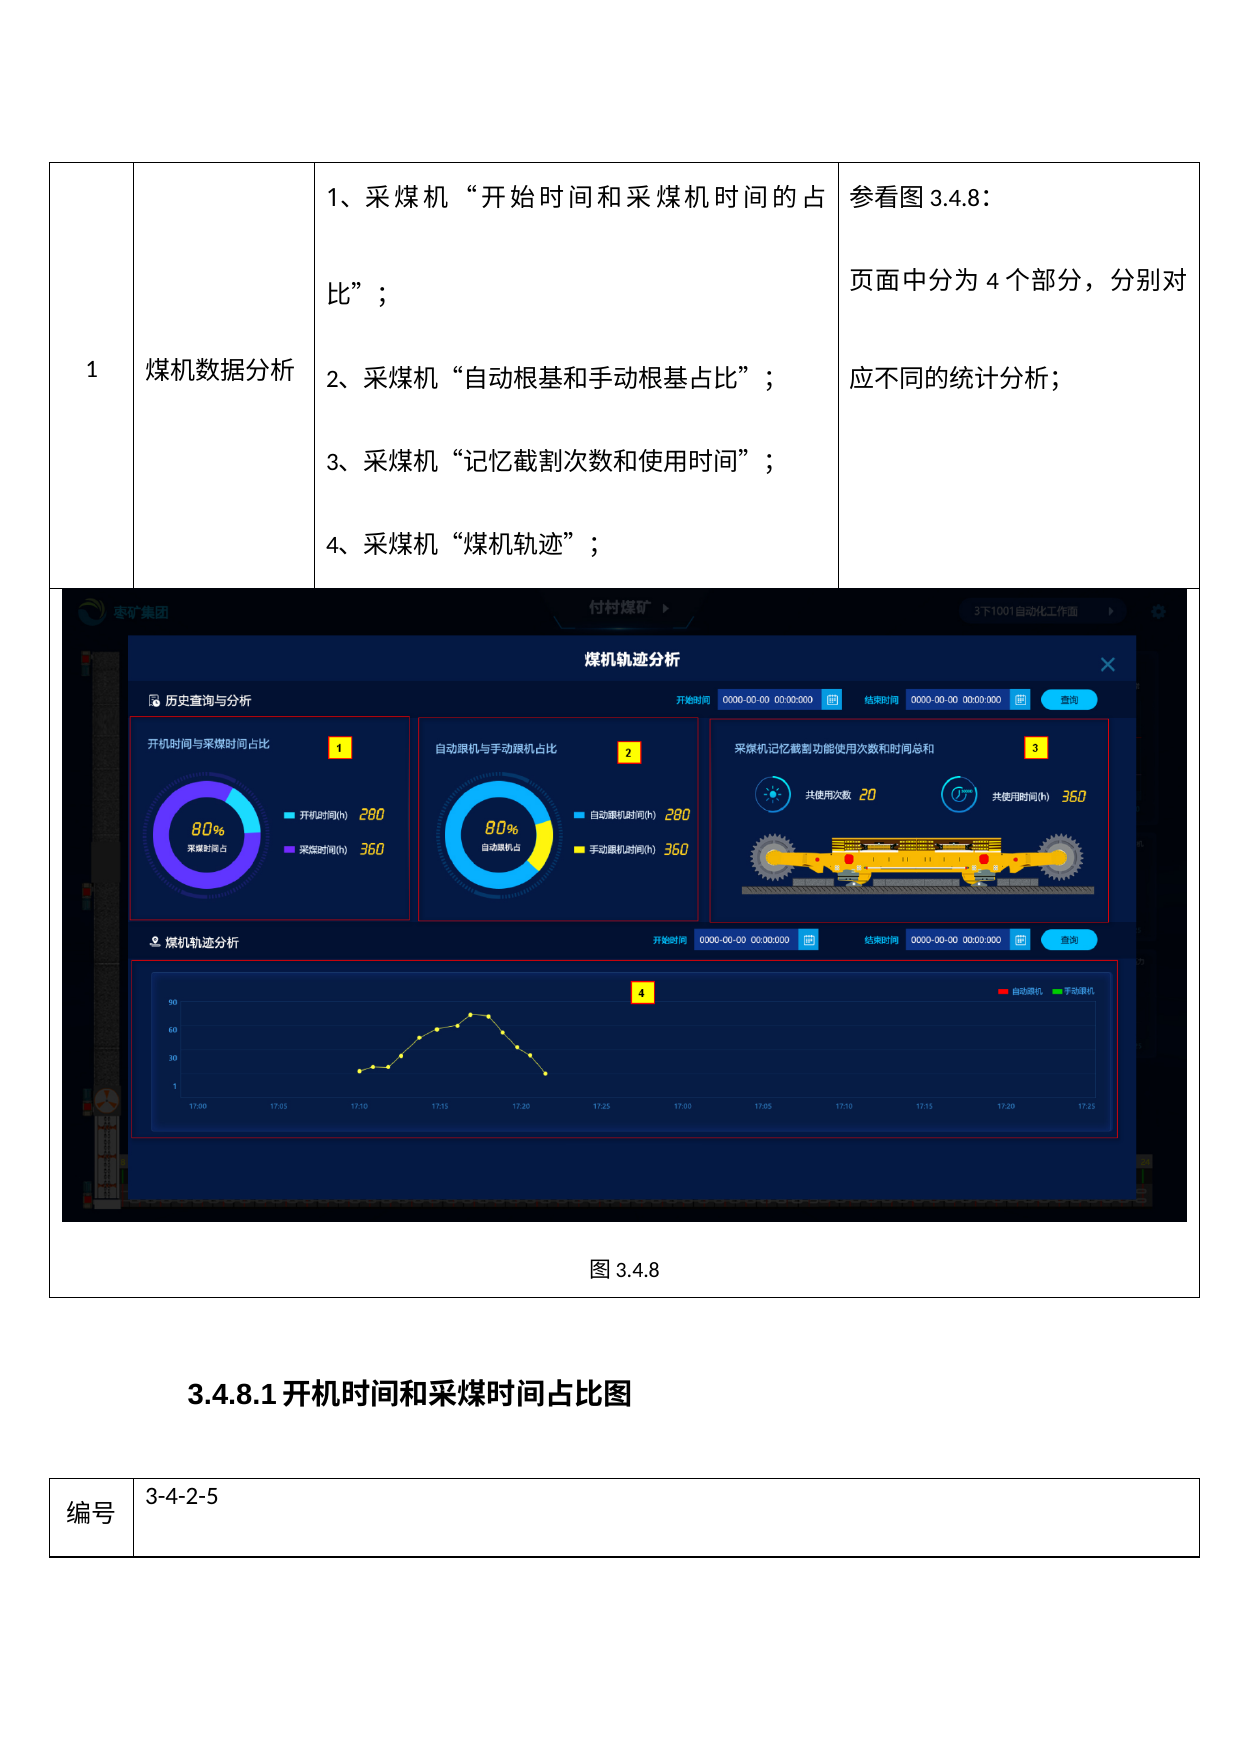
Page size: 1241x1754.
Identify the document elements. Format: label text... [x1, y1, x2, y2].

table_header 编号 [50, 1479, 133, 1556]
table_cell 图3.4.8 [50, 589, 1199, 1297]
table_header 3-4-2-5 [134, 1479, 1199, 1556]
table_cell 参看图3.4.8： 页面中分为4个部分，分别对应不同的统计分析； [839, 163, 1199, 587]
table_cell 煤机数据分析 [134, 163, 314, 587]
picture [62, 588, 1187, 1222]
subtitle 3.4.8.1开机时间和采煤时间占比图 [187, 1359, 1053, 1424]
table_cell 采煤机“开始时间和采煤机时间的占比”； 采煤机“自动根基和手动根基占比”； 采煤机“记忆截割次数和使用时间”； 采煤机“煤机轨迹”； [315, 163, 838, 587]
table_cell 1 [50, 163, 133, 587]
